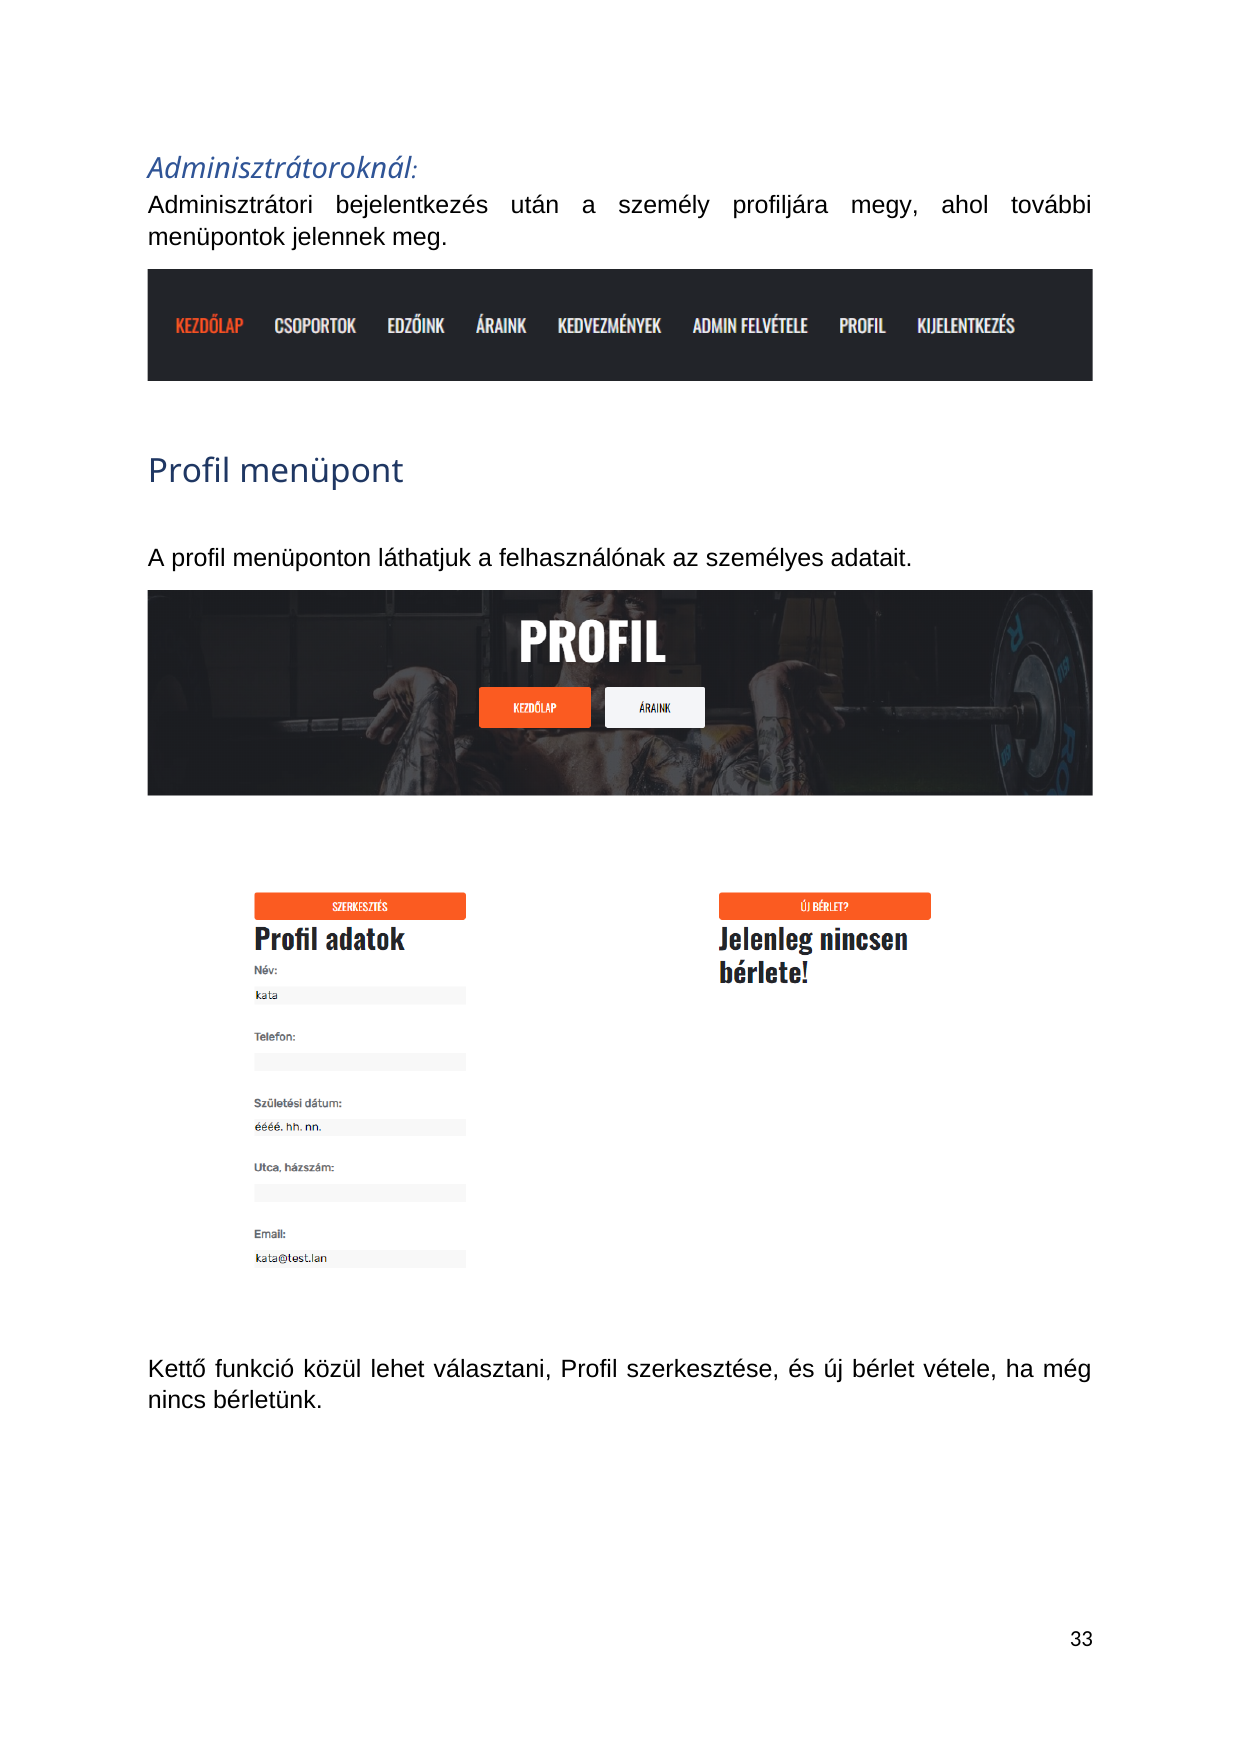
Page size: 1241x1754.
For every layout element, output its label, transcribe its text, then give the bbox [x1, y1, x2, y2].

text Kettő funkció közül lehet választani, Profil szerkesztése, és új bérlet vétele, ha még nincs bérletünk. [148, 1354, 1093, 1414]
text Adminisztrátori bejelentkezés után a személy profiljára megy, ahol további menüpontok jelennek meg. [148, 190, 1093, 250]
subtitle Profil menüpont [148, 447, 1093, 492]
picture [147, 269, 1093, 381]
picture [147, 590, 1093, 1336]
text A profil menüponton láthatjuk a felhasználónak az személyes adatait. [148, 542, 1093, 571]
subtitle Adminisztrátoroknál: [148, 148, 1093, 187]
